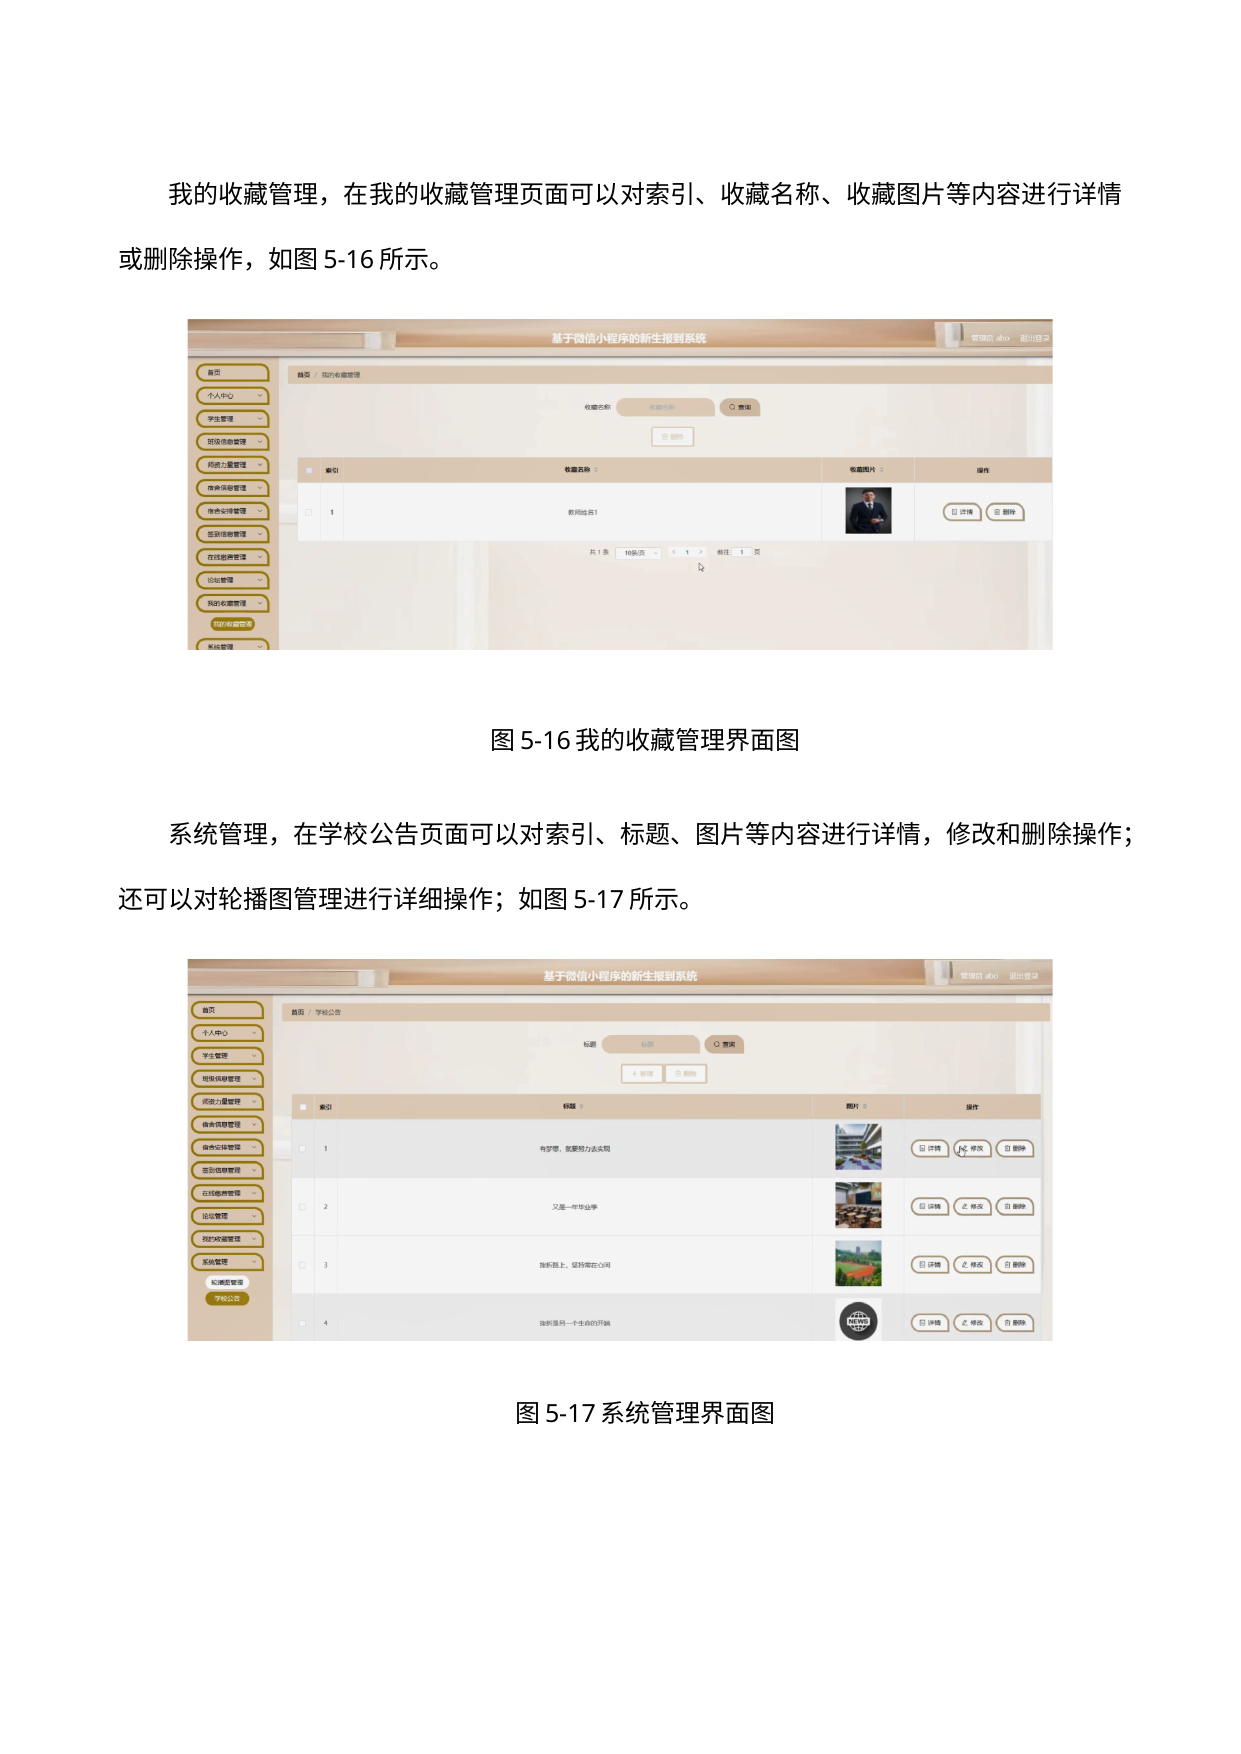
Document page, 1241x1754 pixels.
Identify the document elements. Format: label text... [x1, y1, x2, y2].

text 图5-16我的收藏管理界面图 [118, 706, 1122, 771]
text 系统管理，在学校公告页面可以对索引、标题、图片等内容进行详情，修改和删除操作；还可以对轮播图管理进行详细操作；如图5-17所示。 [118, 801, 1122, 931]
text 图5-17系统管理界面图 [118, 1379, 1122, 1444]
picture [187, 959, 1053, 1341]
text 我的收藏管理，在我的收藏管理页面可以对索引、收藏名称、收藏图片等内容进行详情或删除操作，如图5-16所示。 [118, 161, 1122, 291]
picture [187, 319, 1053, 650]
